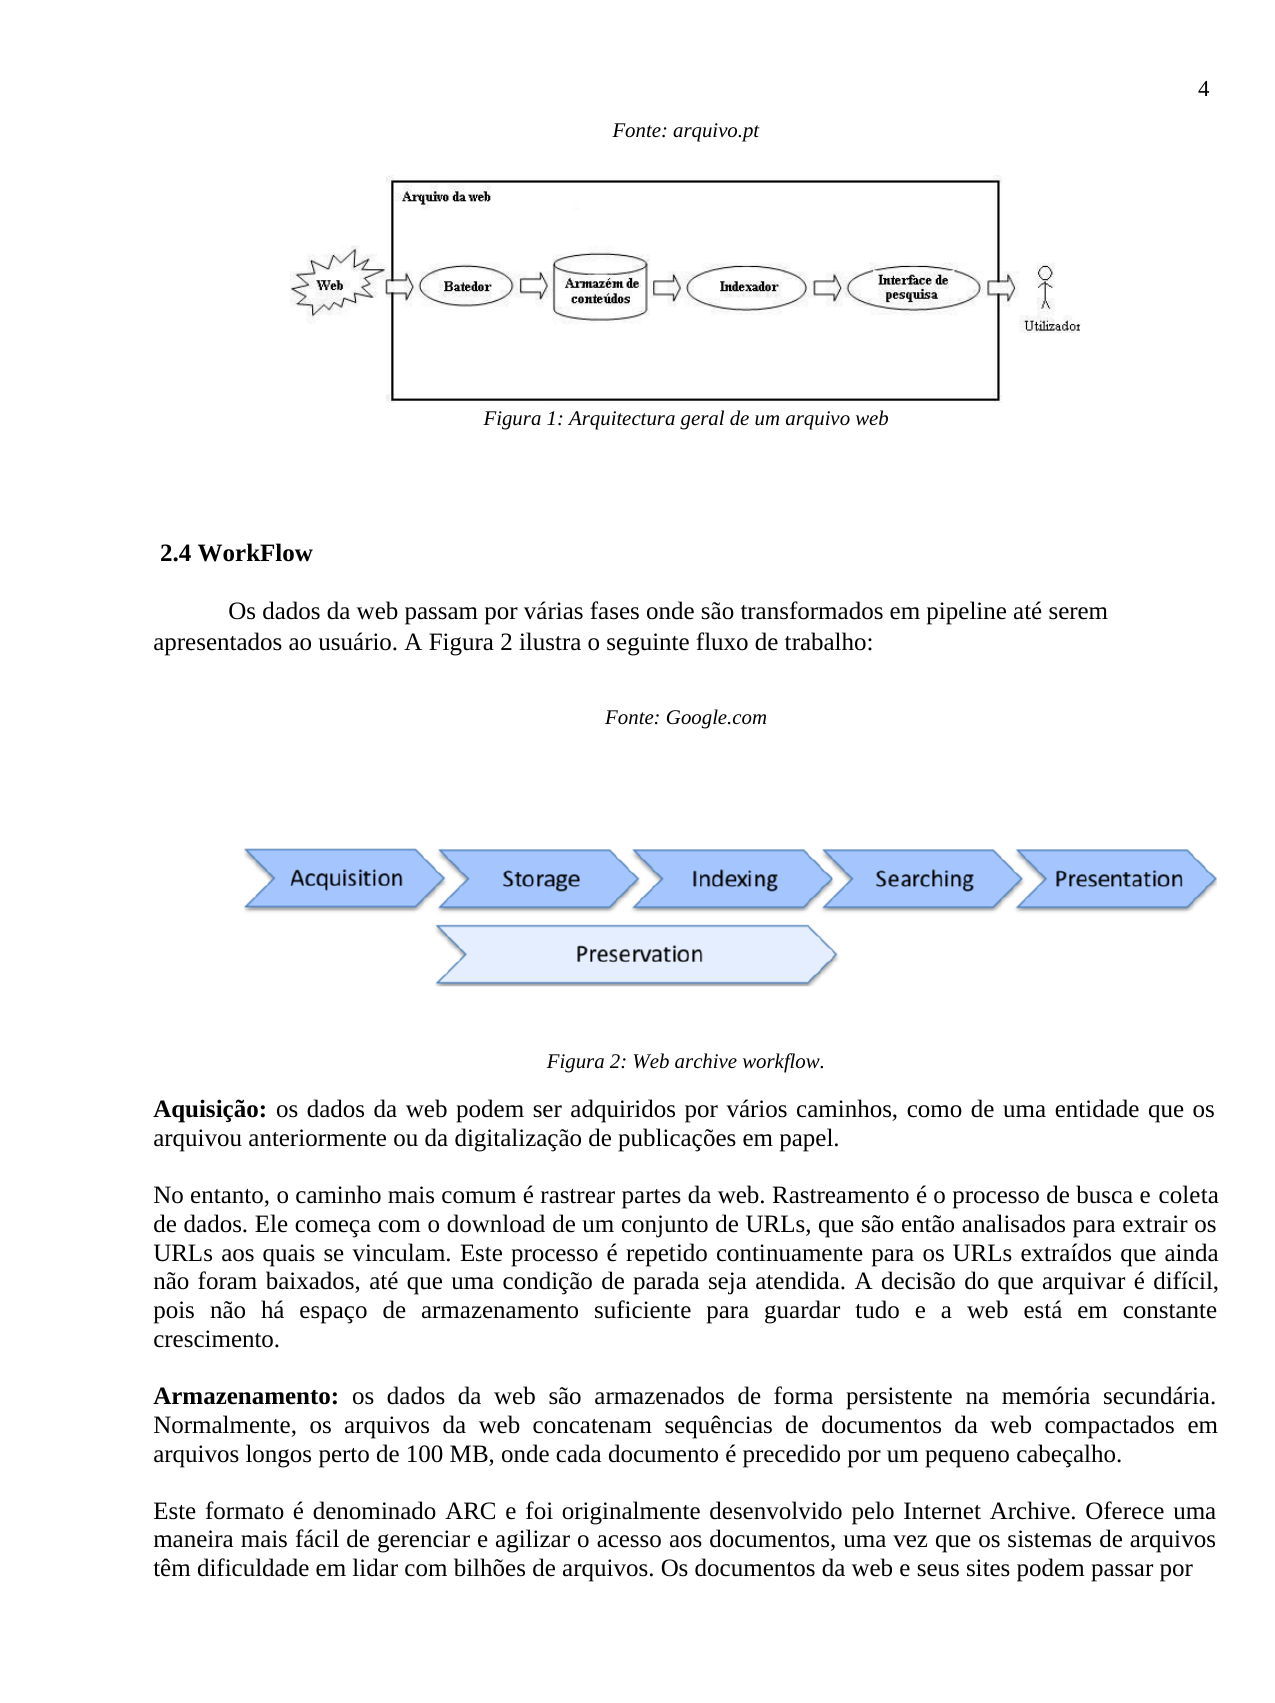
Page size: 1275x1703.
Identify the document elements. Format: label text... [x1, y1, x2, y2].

subtitle WorkFlow [160, 538, 1237, 567]
text Aquisição: os dados da web podem ser adquiridos por vários caminhos, como de uma entidade que os arquivou anteriormente ou da digitalização de publicações em papel. [153, 1094, 1217, 1152]
text No entanto, o caminho mais comum é rastrear partes da web. Rastreamento é o processo de busca e coleta de dados. Ele começa com o download de um conjunto de URLs, que são então analisados para extrair os URLs aos quais se vinculam. Este processo é repetido continuamente para os URLs extraídos que ainda não foram baixados, até que uma condição de parada seja atendida. A decisão do que arquivar é difícil, pois não há espaço de armazenamento suficiente para guardar tudo e a web está em constante crescimento. [153, 1180, 1219, 1353]
text Os dados da web passam por várias fases onde são transformados em pipeline até serem apresentados ao usuário. A Figura 2 ilustra o seguinte fluxo de trabalho: [153, 596, 1209, 656]
text Figura 1: Arquitectura geral de um arquivo web [413, 403, 958, 430]
text Fonte: Google.com [413, 705, 958, 729]
text Este formato é denominado ARC e foi originalmente desenvolvido pelo Internet Archive. Oferece uma maneira mais fácil de gerenciar e agilizar o acesso aos documentos, uma vez que os sistemas de arquivos têm dificuldade em lidar com bilhões de arquivos. Os documentos da web e seus sites podem passar por [153, 1496, 1218, 1582]
text Armazenamento: os dados da web são armazenados de forma persistente na memória secundária. Normalmente, os arquivos da web concatenam sequências de documentos da web compactados em arquivos longos perto de 100 MB, onde cada documento é precedido por um pequeno cabeçalho. [153, 1381, 1218, 1468]
text Figura 2: Web archive workflow. [413, 1049, 958, 1073]
text Fonte: arquivo.pt [413, 118, 958, 142]
picture [289, 175, 1081, 403]
picture [243, 847, 1218, 987]
